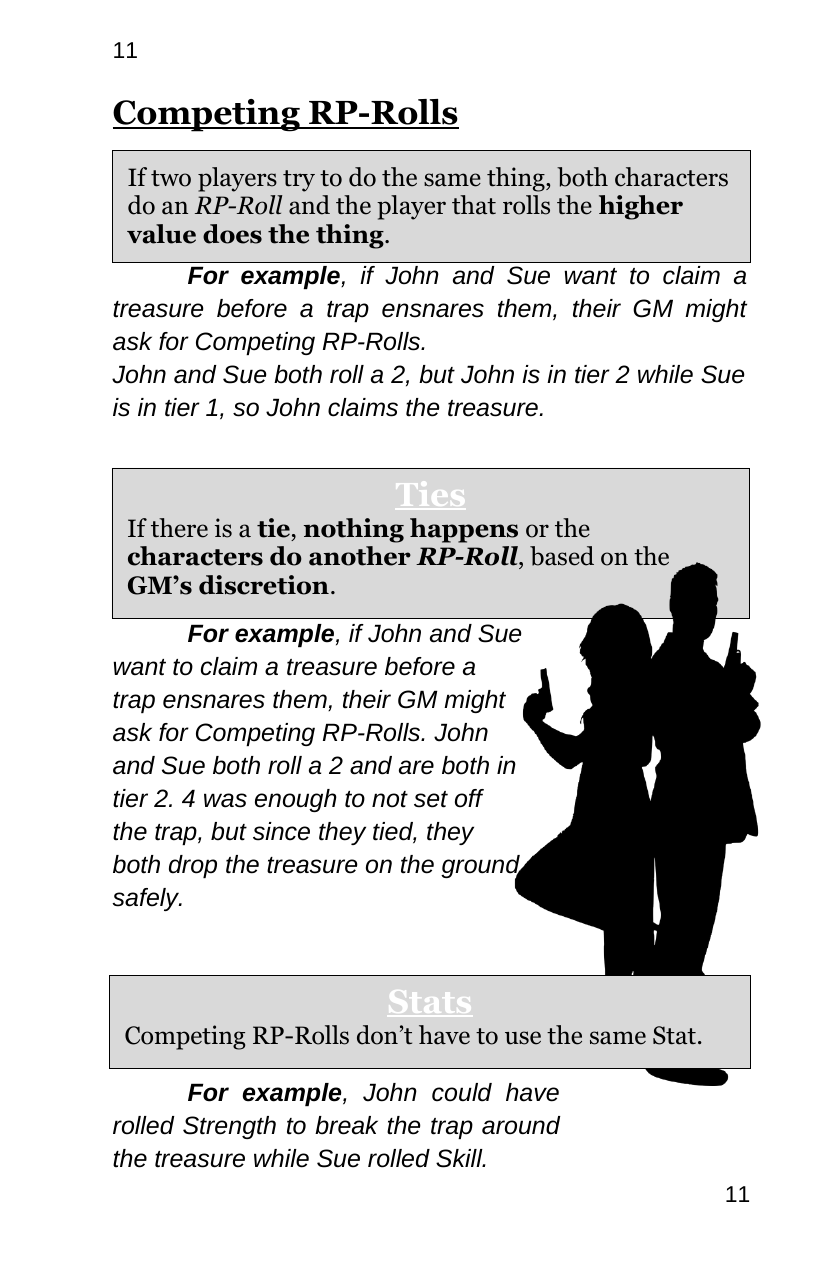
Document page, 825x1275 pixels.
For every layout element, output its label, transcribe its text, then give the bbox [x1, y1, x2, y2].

text For example, if John and Sue want to claim a treasure before a trap ensnares them, their GM might ask for Competing RP-Rolls. John and Sue both roll a 2 and are both in tier 2. 4 was enough to not set off the trap, but since they tied, they both drop the treasure on the ground safely. [112, 619, 506, 912]
text For example, if John and Sue want to claim a treasure before a trap ensnares them, their GM might ask for Competing RP-Rolls. [112, 263, 750, 356]
text John and Sue both roll a 2, but John is in tier 2 while Sue is in tier 1, so John claims the treasure. [112, 360, 750, 422]
picture [506, 562, 769, 1086]
text For example, John could have rolled Strength to break the trap around the treasure while Sue rolled Skill. [112, 1078, 562, 1173]
subtitle Competing RP-Rolls [112, 94, 750, 132]
